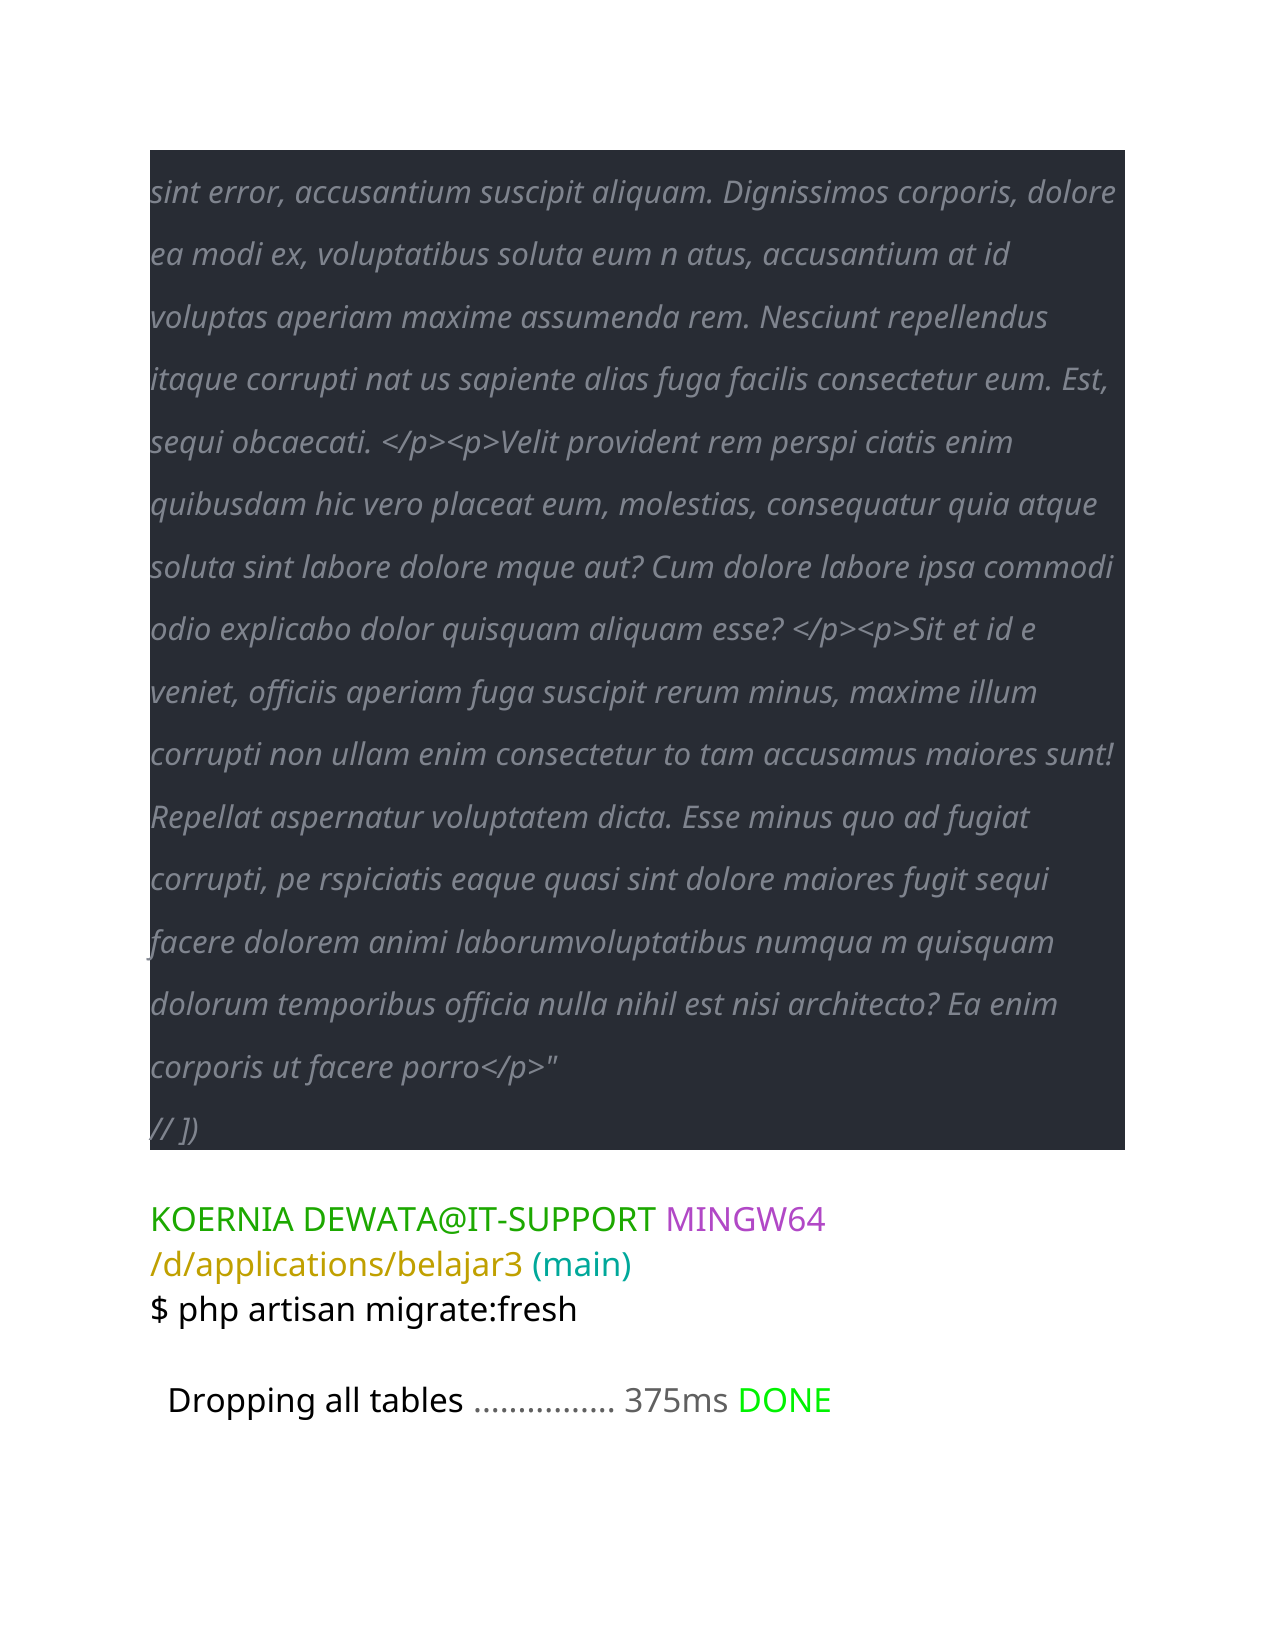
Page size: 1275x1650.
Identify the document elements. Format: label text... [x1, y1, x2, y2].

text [150, 150, 1125, 1087]
text $ php artisan migrate:fresh [150, 1286, 1125, 1332]
text KOERNIA DEWATA@IT-SUPPORT MINGW64 /d/applications/belajar3 (main) [150, 1195, 1125, 1286]
text // ]) [150, 1087, 1125, 1150]
text Dropping all tables ................ 375ms DONE [150, 1377, 1125, 1422]
